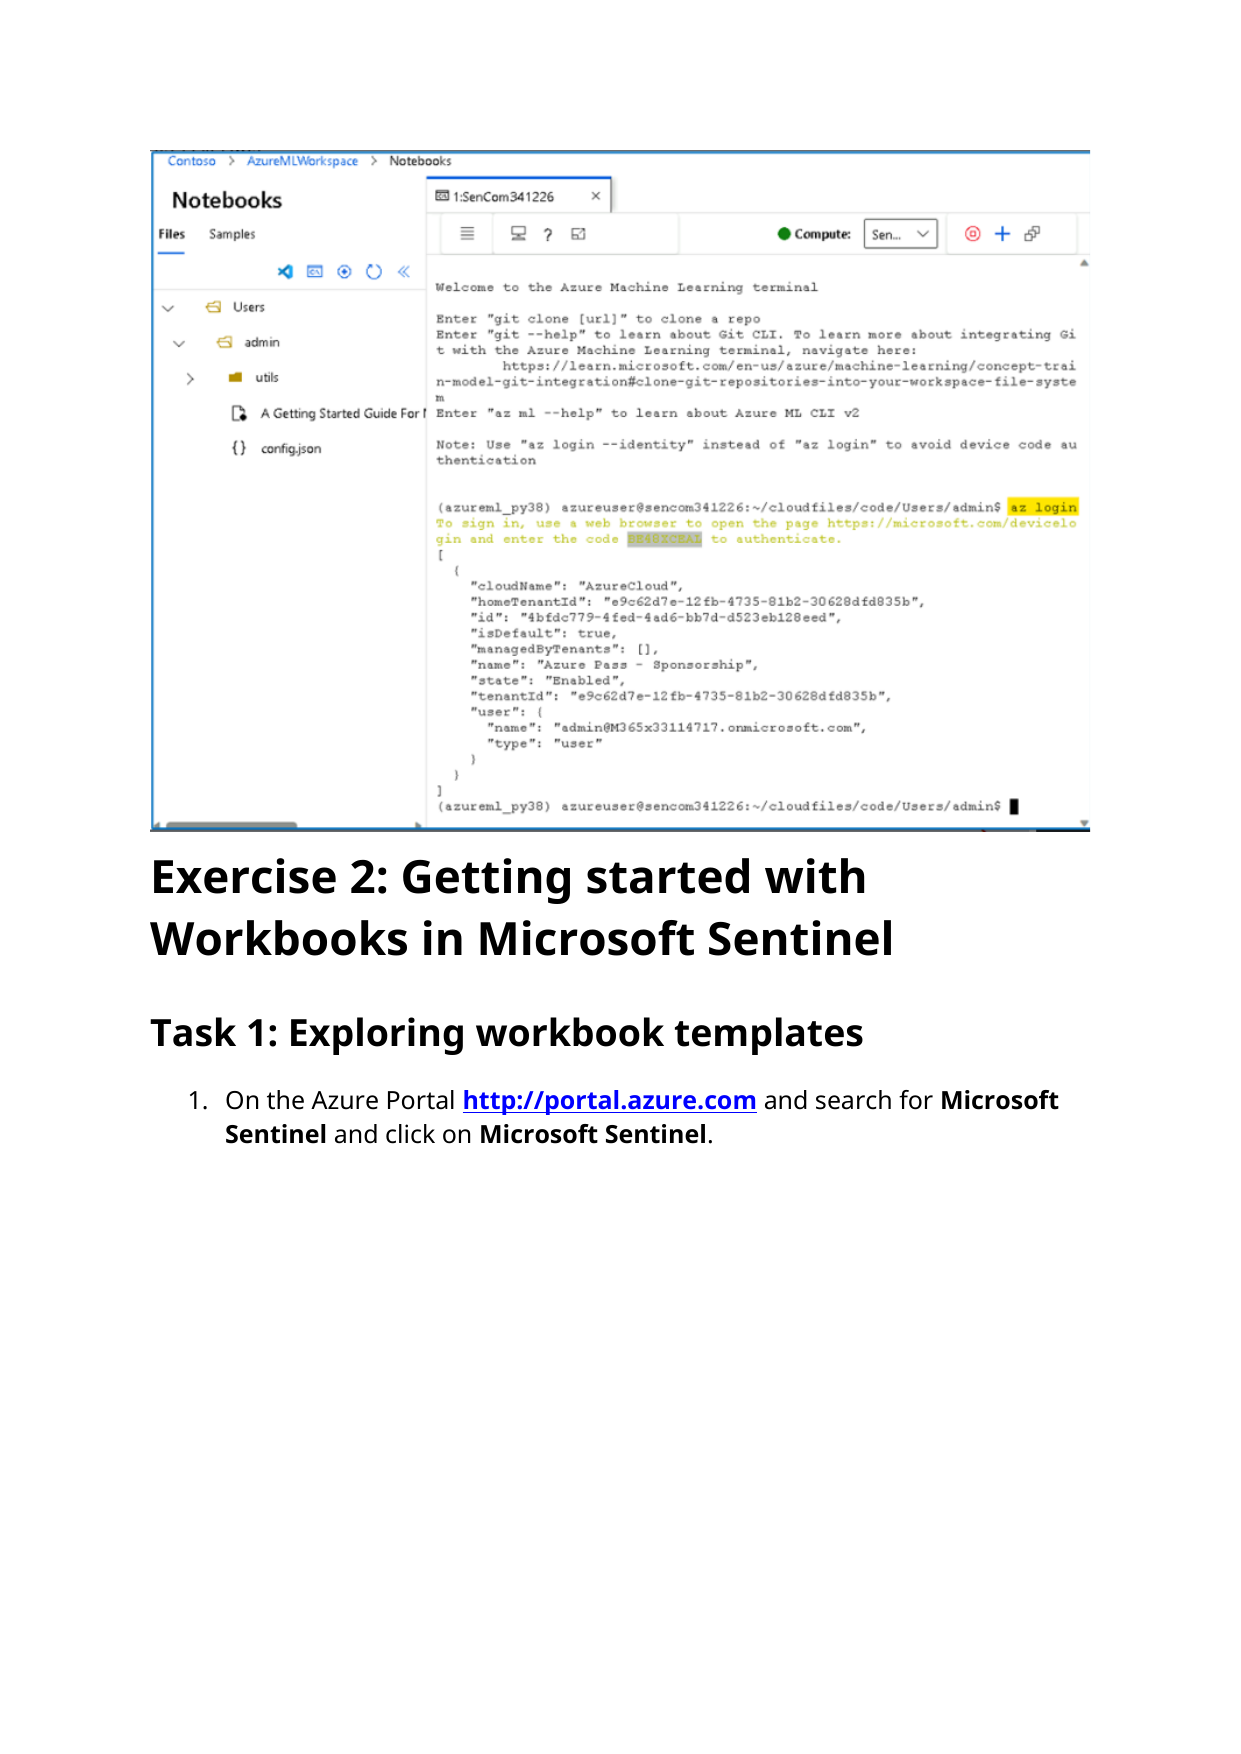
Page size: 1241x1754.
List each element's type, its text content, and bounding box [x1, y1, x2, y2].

subtitle Exercise 2: Getting started with Workbooks in Microsoft Sentinel [150, 844, 1090, 969]
list On the Azure Portal http://portal.azure.com and search for Microsoft Sentinel and click on Microsoft Sentinel. [187, 1083, 1090, 1151]
subtitle Task 1: Exploring workbook templates [150, 1007, 1090, 1058]
picture [150, 150, 1091, 832]
